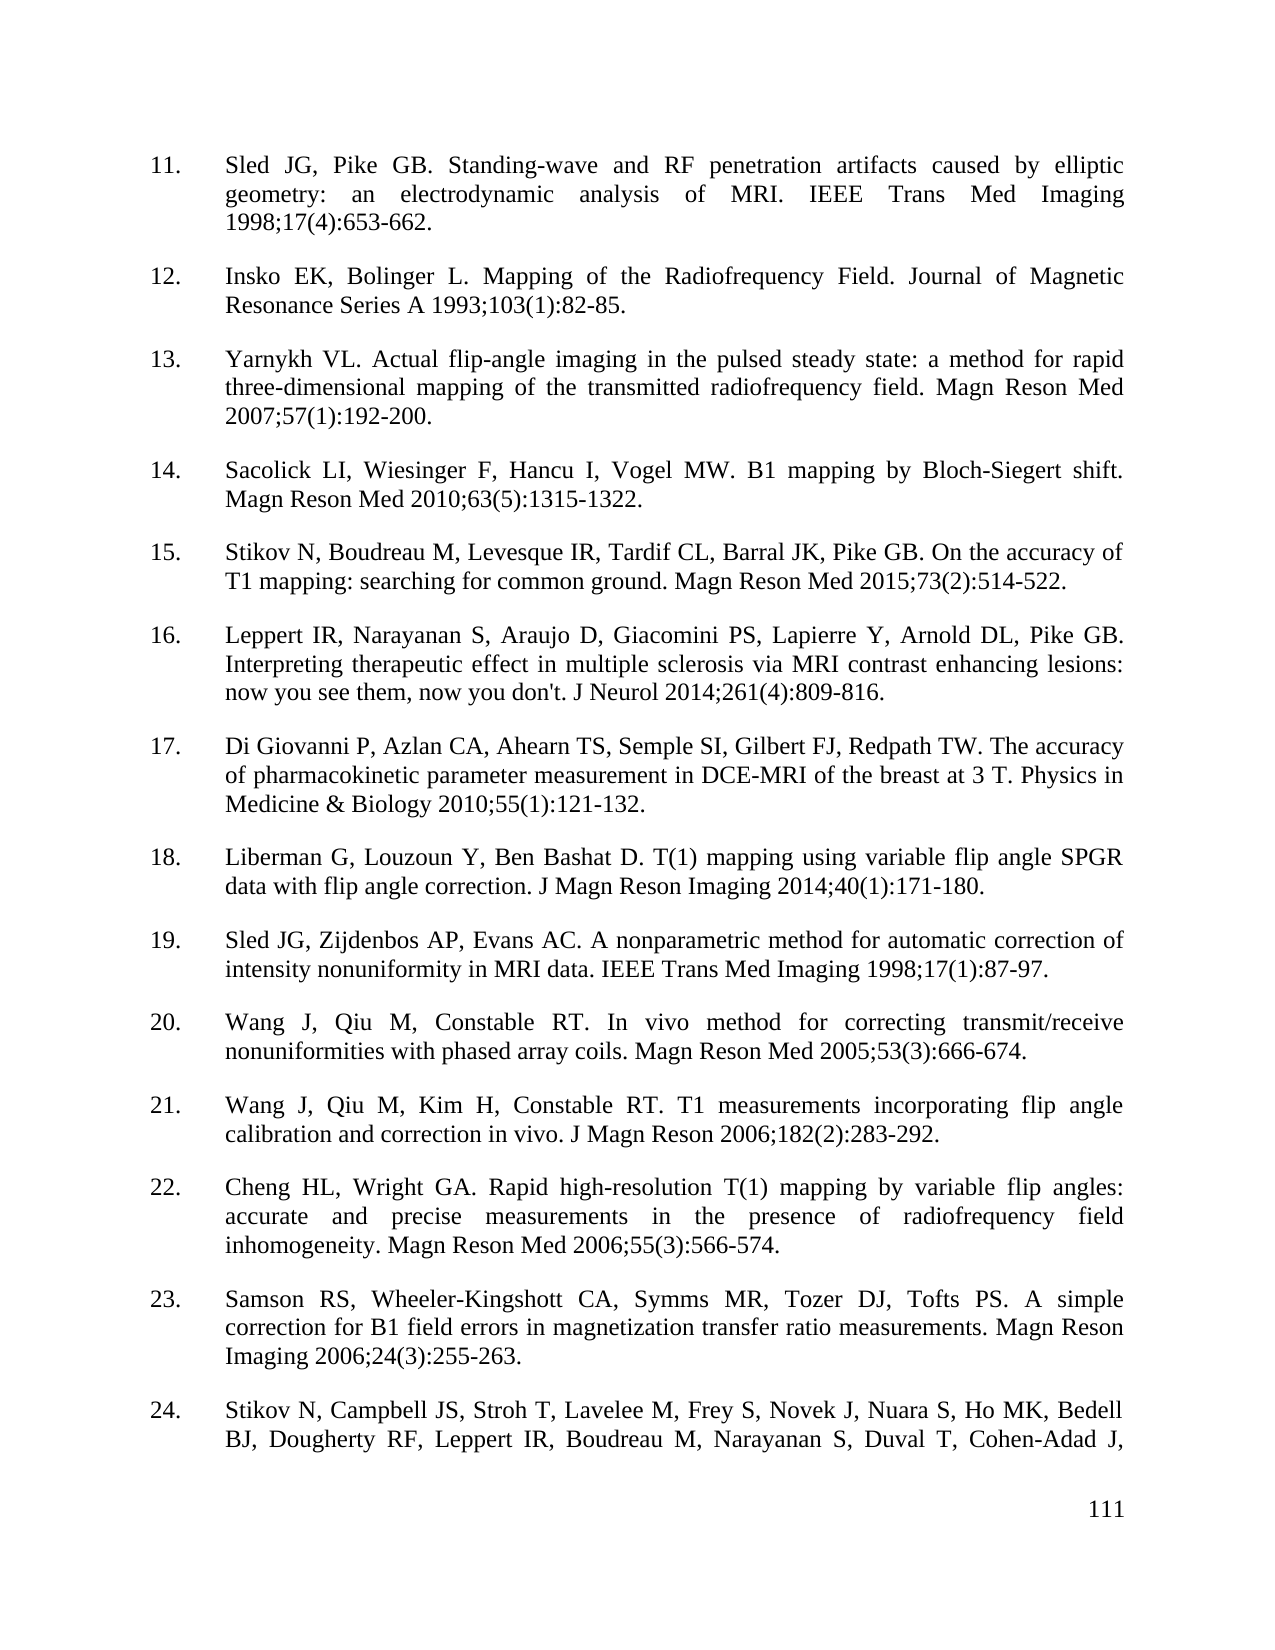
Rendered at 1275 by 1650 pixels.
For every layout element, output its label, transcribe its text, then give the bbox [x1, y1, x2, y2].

text 21. Wang J, Qiu M, Kim H, Constable RT. T1 measurements incorporating flip angle calibration and correction in vivo. J Magn Reson 2006;182(2):283-292. [150, 1090, 1125, 1147]
text 17. Di Giovanni P, Azlan CA, Ahearn TS, Semple SI, Gilbert FJ, Redpath TW. The accuracy of pharmacokinetic parameter measurement in DCE-MRI of the breast at 3 T. Physics in Medicine & Biology 2010;55(1):121-132. [150, 731, 1125, 817]
text 22. Cheng HL, Wright GA. Rapid high-resolution T(1) mapping by variable flip angles: accurate and precise measurements in the presence of radiofrequency field inhomogeneity. Magn Reson Med 2006;55(3):566-574. [150, 1172, 1125, 1259]
text 13. Yarnykh VL. Actual flip-angle imaging in the pulsed steady state: a method for rapid three-dimensional mapping of the transmitted radiofrequency field. Magn Reson Med 2007;57(1):192-200. [150, 344, 1125, 430]
text 14. Sacolick LI, Wiesinger F, Hancu I, Vogel MW. B1 mapping by Bloch-Siegert shift. Magn Reson Med 2010;63(5):1315-1322. [150, 455, 1125, 512]
text 18. Liberman G, Louzoun Y, Ben Bashat D. T(1) mapping using variable flip angle SPGR data with flip angle correction. J Magn Reson Imaging 2014;40(1):171-180. [150, 842, 1125, 900]
text 12. Insko EK, Bolinger L. Mapping of the Radiofrequency Field. Journal of Magnetic Resonance Series A 1993;103(1):82-85. [150, 261, 1125, 319]
text 23. Samson RS, Wheeler-Kingshott CA, Symms MR, Tozer DJ, Tofts PS. A simple correction for B1 field errors in magnetization transfer ratio measurements. Magn Reson Imaging 2006;24(3):255-263. [150, 1284, 1125, 1370]
text 19. Sled JG, Zijdenbos AP, Evans AC. A nonparametric method for automatic correction of intensity nonuniformity in MRI data. IEEE Trans Med Imaging 1998;17(1):87-97. [150, 925, 1125, 982]
text 11. Sled JG, Pike GB. Standing-wave and RF penetration artifacts caused by elliptic geometry: an electrodynamic analysis of MRI. IEEE Trans Med Imaging 1998;17(4):653-662. [150, 150, 1125, 236]
text 15. Stikov N, Boudreau M, Levesque IR, Tardif CL, Barral JK, Pike GB. On the accuracy of T1 mapping: searching for common ground. Magn Reson Med 2015;73(2):514-522. [150, 537, 1125, 595]
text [150, 1395, 1125, 1452]
text 16. Leppert IR, Narayanan S, Araujo D, Giacomini PS, Lapierre Y, Arnold DL, Pike GB. Interpreting therapeutic effect in multiple sclerosis via MRI contrast enhancing lesions: now you see them, now you don't. J Neurol 2014;261(4):809-816. [150, 620, 1125, 706]
text 20. Wang J, Qiu M, Constable RT. In vivo method for correcting transmit/receive nonuniformities with phased array coils. Magn Reson Med 2005;53(3):666-674. [150, 1007, 1125, 1065]
